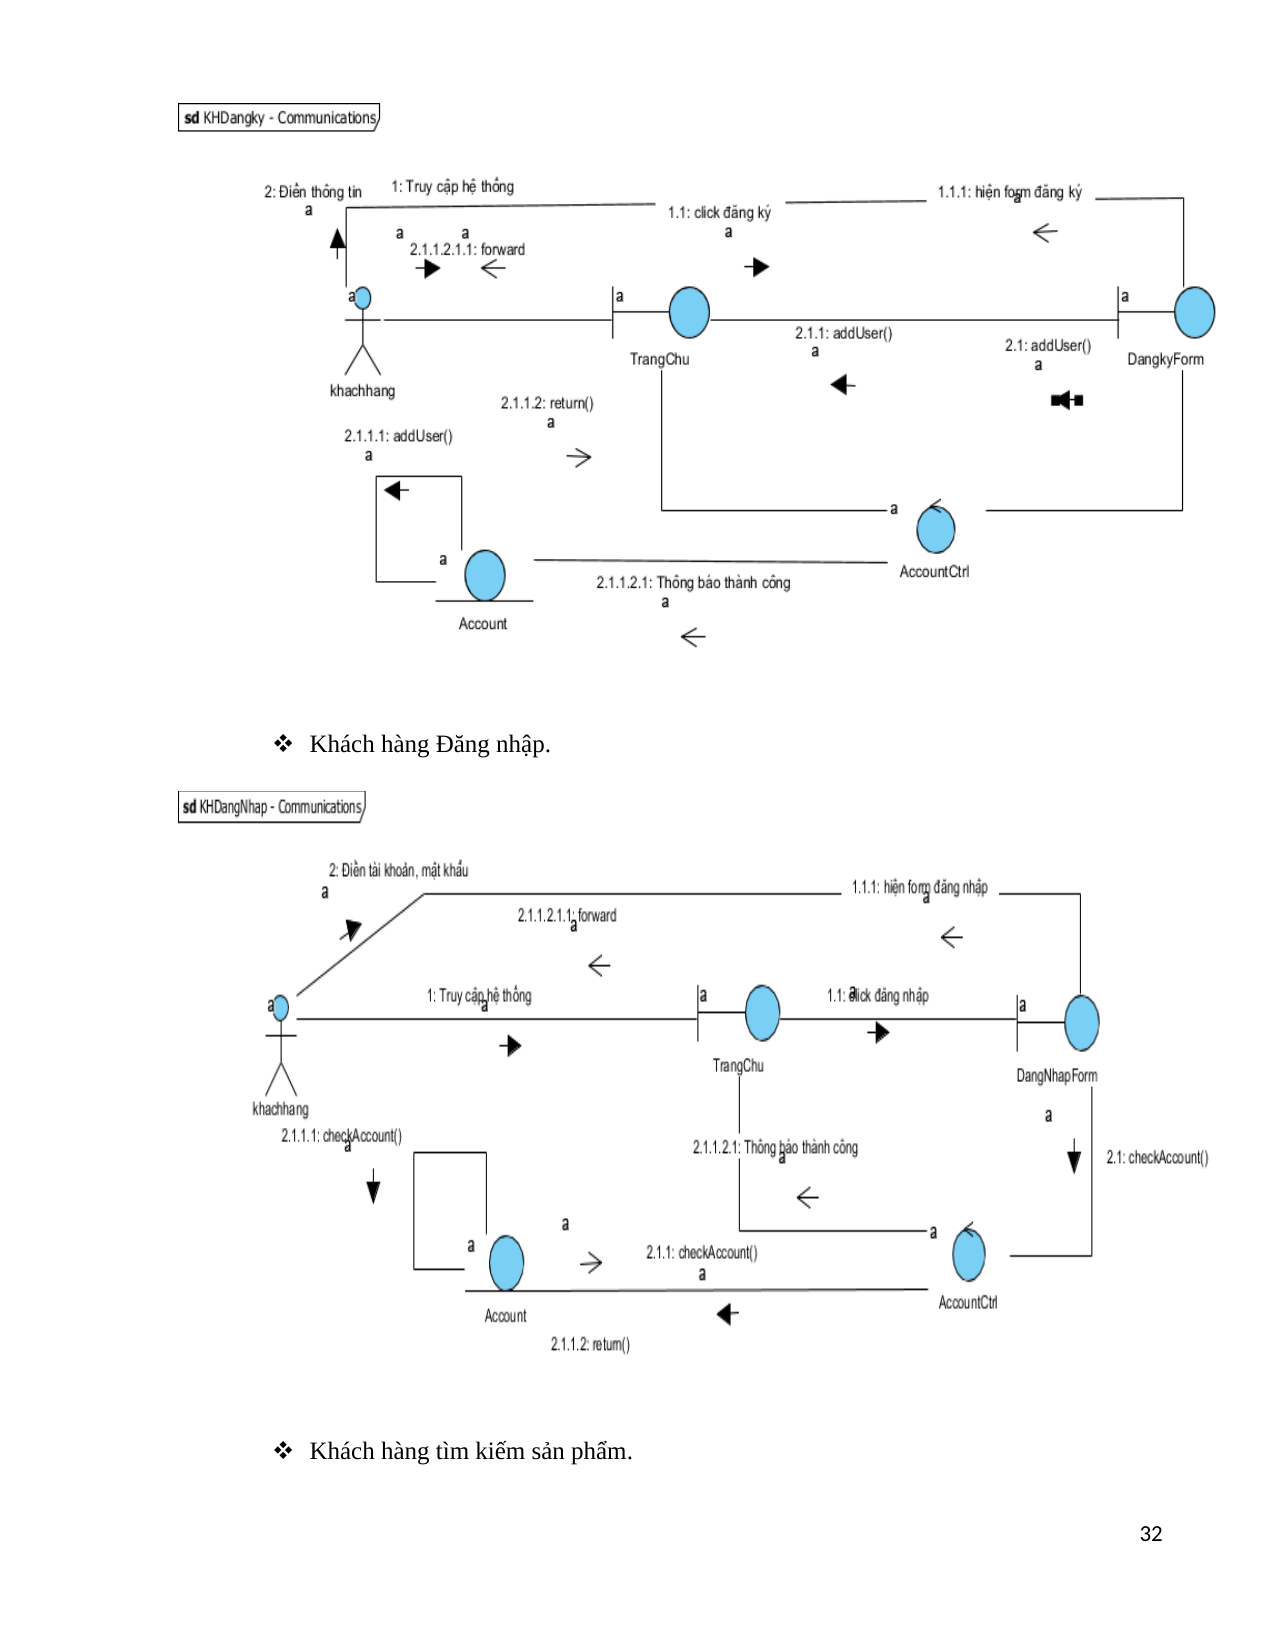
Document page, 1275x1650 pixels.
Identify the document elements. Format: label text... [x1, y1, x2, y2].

list Khách hàng tìm kiếm sản phẩm. [272, 1436, 1162, 1465]
list Khách hàng Đăng nhập. [272, 729, 1162, 758]
